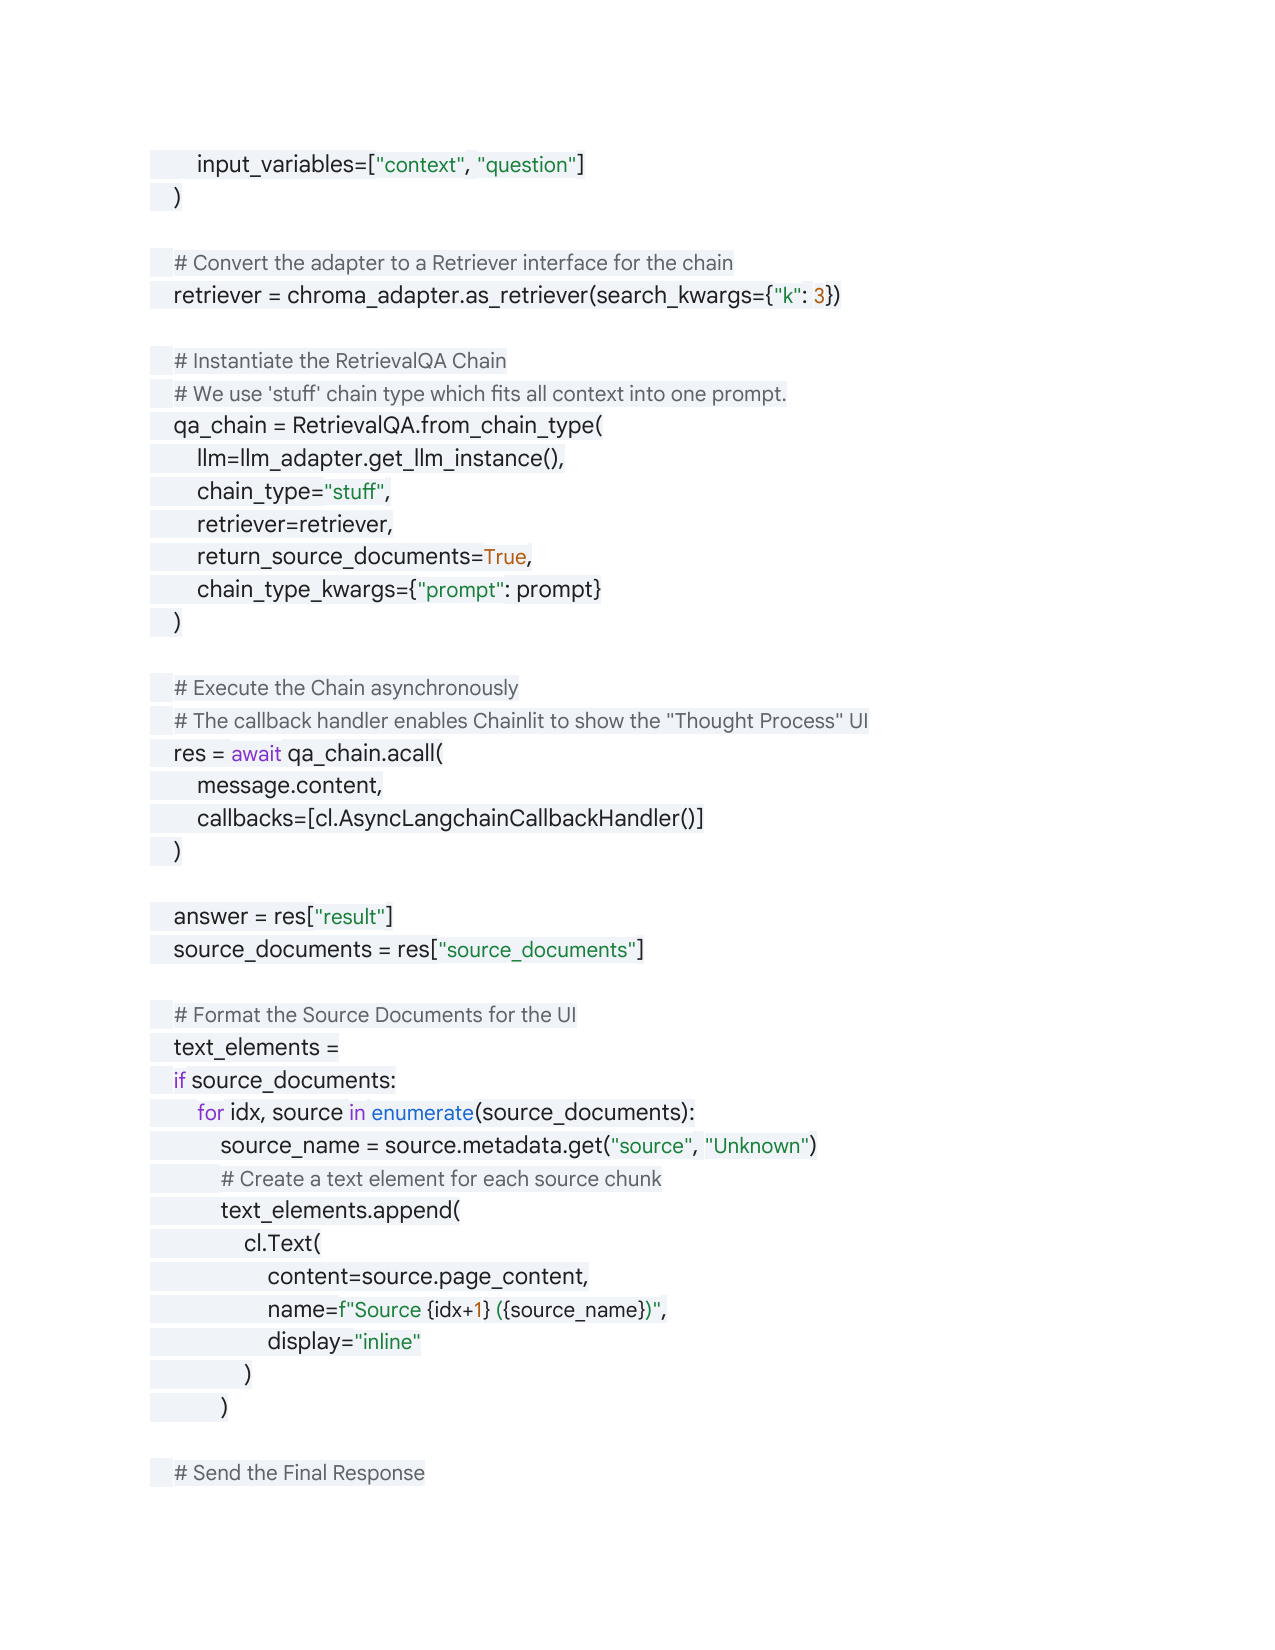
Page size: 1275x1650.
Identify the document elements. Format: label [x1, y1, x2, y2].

text [150, 150, 1125, 1487]
